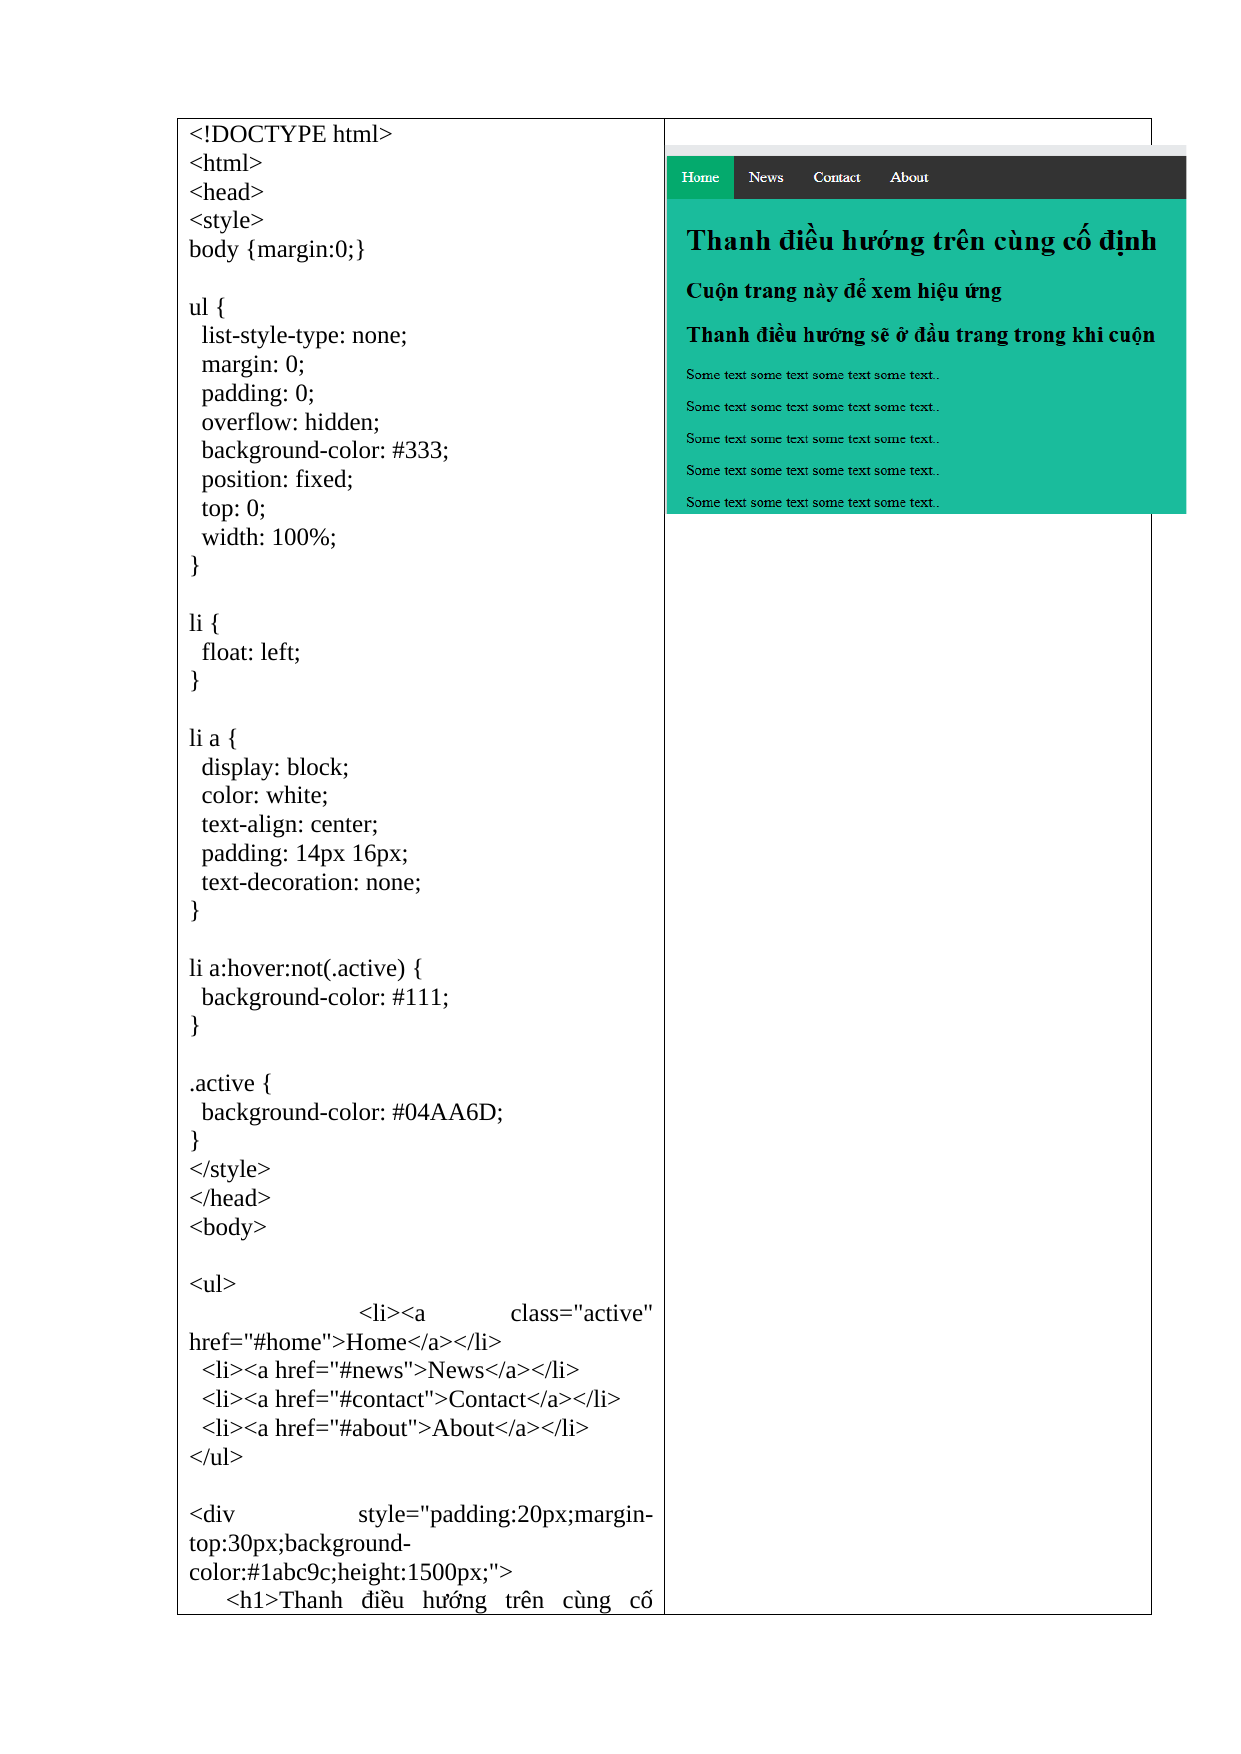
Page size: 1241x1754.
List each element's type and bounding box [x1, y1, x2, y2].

table_cell [665, 514, 1151, 1614]
table_cell [178, 119, 664, 1614]
table_cell [665, 119, 1151, 145]
picture [664, 145, 1187, 514]
